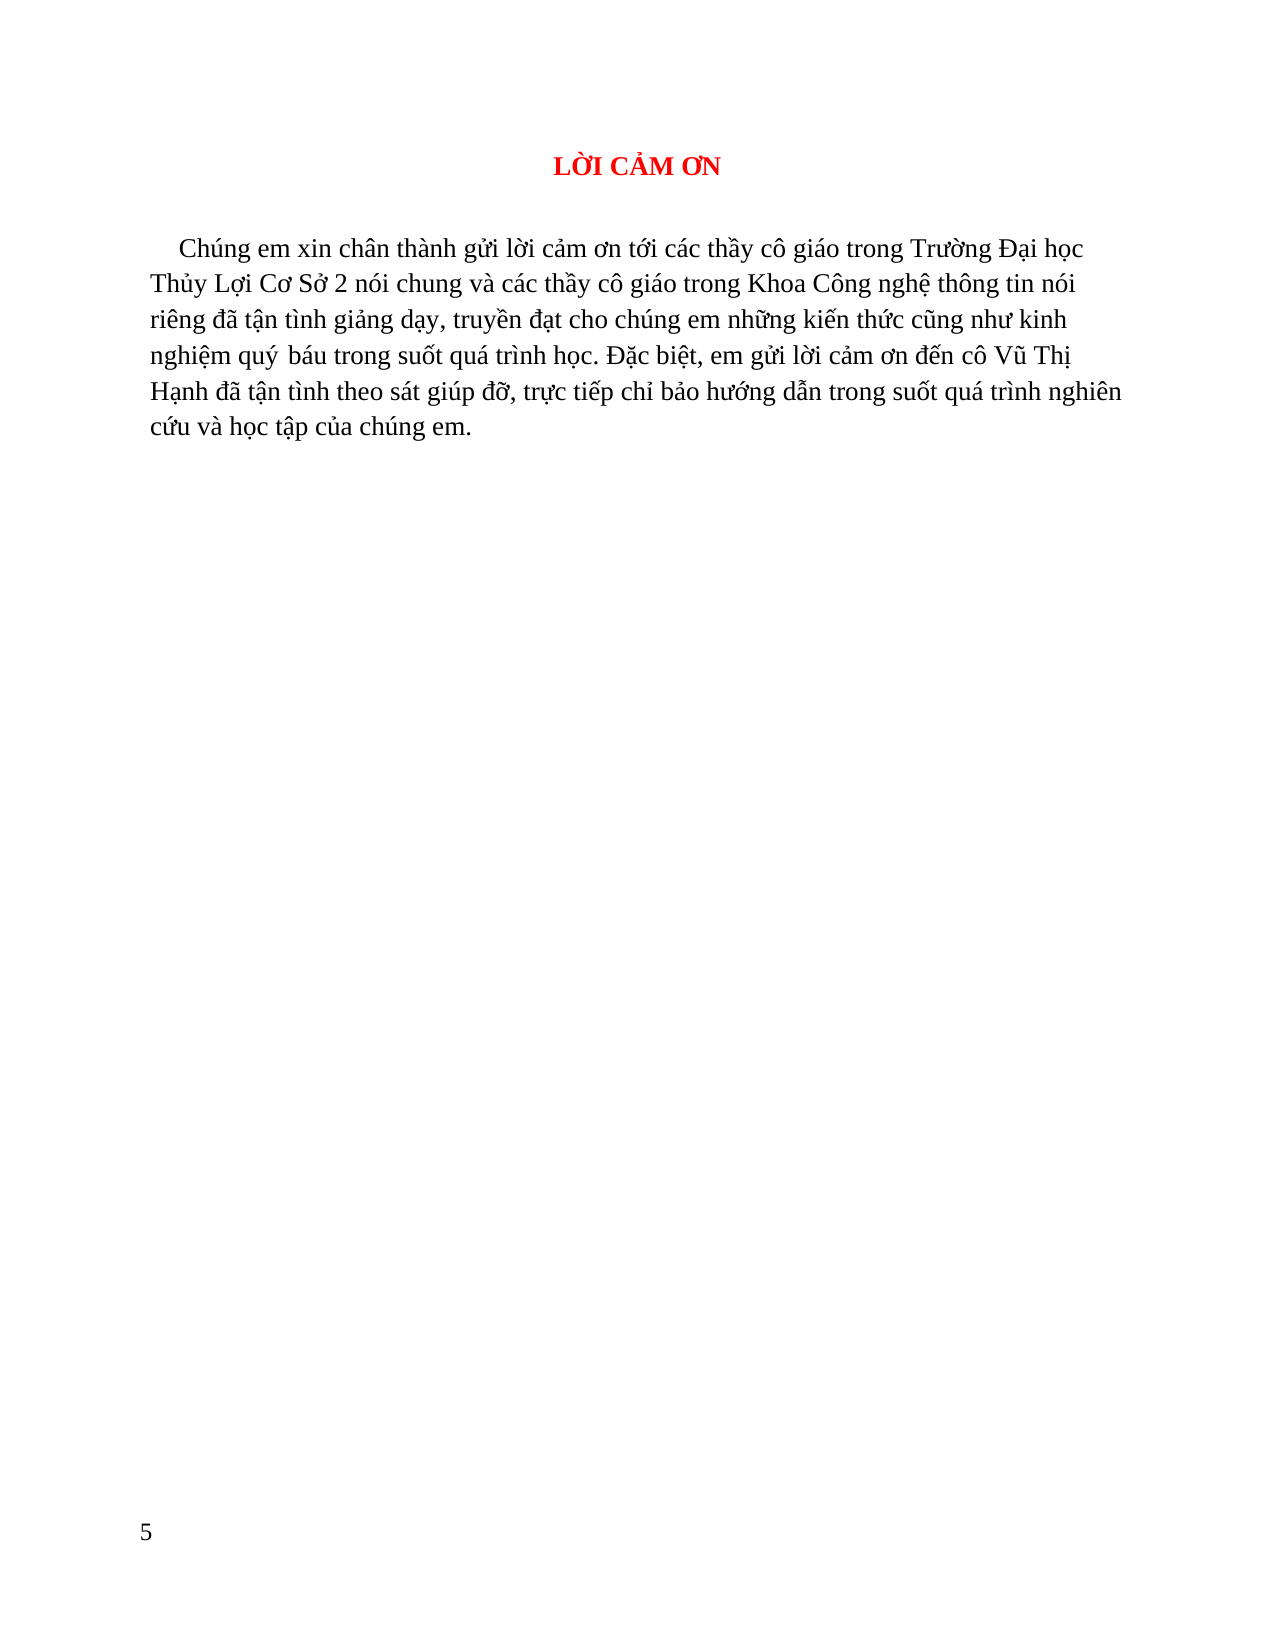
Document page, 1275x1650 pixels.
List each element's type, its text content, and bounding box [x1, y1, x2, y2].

text Chúng em xin chân thành gửi lời cảm ơn tới các thầy cô giáo trong Trường Đại học Thủy Lợi Cơ Sở 2 nói chung và các thầy cô giáo trong Khoa Công nghệ thông tin nói riêng đã tận tình giảng dạy, truyền đạt cho chúng em những kiến thức cũng như kinh nghiệm quý báu trong suốt quá trình học. Đặc biệt, em gửi lời cảm ơn đến cô Vũ Thị Hạnh đã tận tình theo sát giúp đỡ, trực tiếp chỉ bảo hướng dẫn trong suốt quá trình nghiên cứu và học tập của chúng em. [150, 232, 1123, 441]
subtitle LỜI CẢM ƠN [260, 150, 1015, 181]
